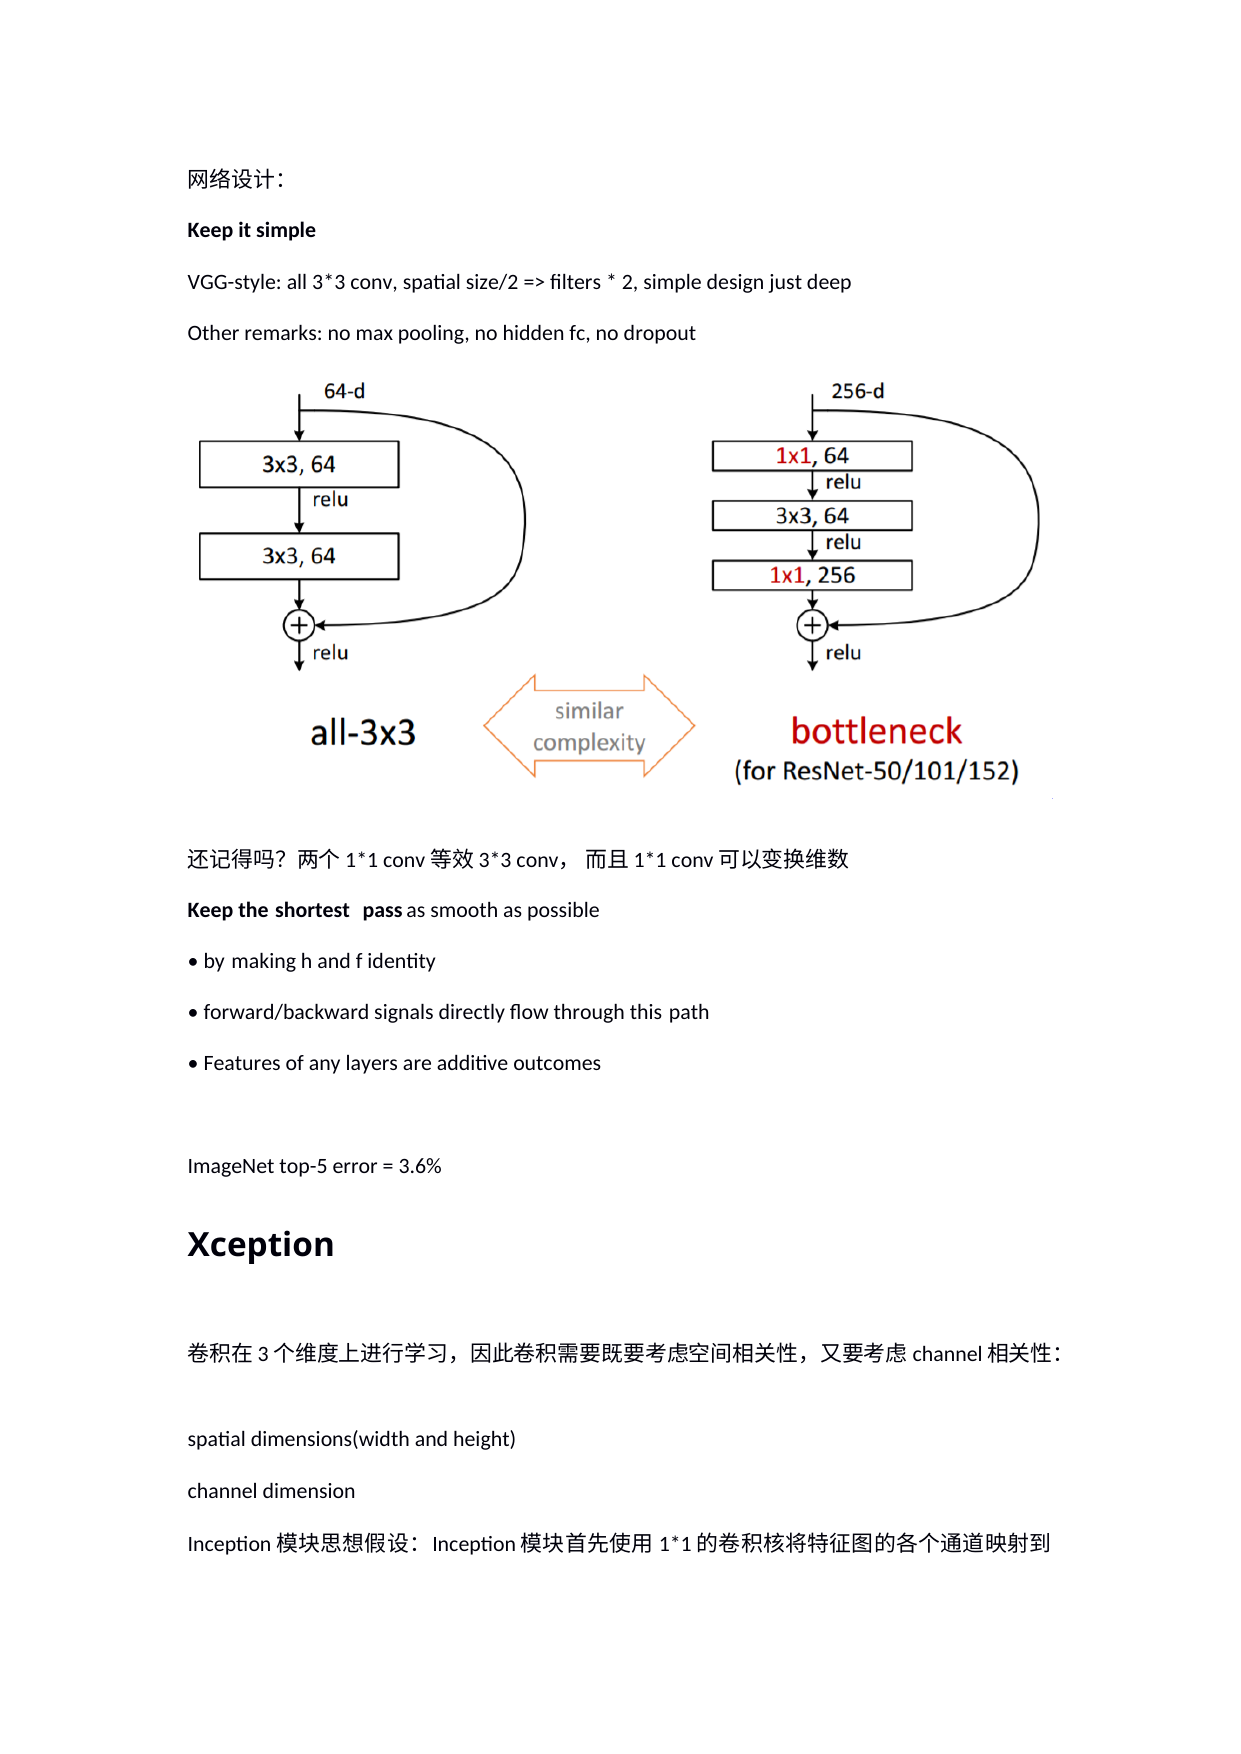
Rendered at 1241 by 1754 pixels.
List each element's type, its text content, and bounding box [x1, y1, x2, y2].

text VGG-style: all 3*3 conv, spatial size/2 => filters * 2, simple design just deep [187, 265, 1053, 297]
text Other remarks: no max pooling, no hidden fc, no dropout [187, 316, 1053, 349]
text Keep it simple [187, 214, 1053, 246]
text 卷积在3个维度上进行学习，因此卷积需要既要考虑空间相关性，又要考虑channel相关性： [187, 1336, 1053, 1403]
text ImageNet top-5 error = 3.6% [187, 1149, 1053, 1182]
text • Features of any layers are additive outcomes [187, 1047, 1053, 1079]
text spatial dimensions(width and height) [187, 1423, 1053, 1455]
text 还记得吗？两个1*1 conv 等效3*3 conv， 而且1*1 conv可以变换维数 [187, 841, 1053, 874]
text 网络设计： [187, 162, 1053, 194]
text channel dimension [187, 1474, 1053, 1506]
text • by making h and f identity [187, 944, 1053, 977]
subtitle Xception [187, 1211, 1053, 1276]
text Keep the shortest pass as smooth as possible [187, 893, 1053, 925]
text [187, 1525, 1053, 1558]
picture [187, 367, 1053, 799]
text • forward/backward signals directly flow through this path [187, 995, 1053, 1028]
